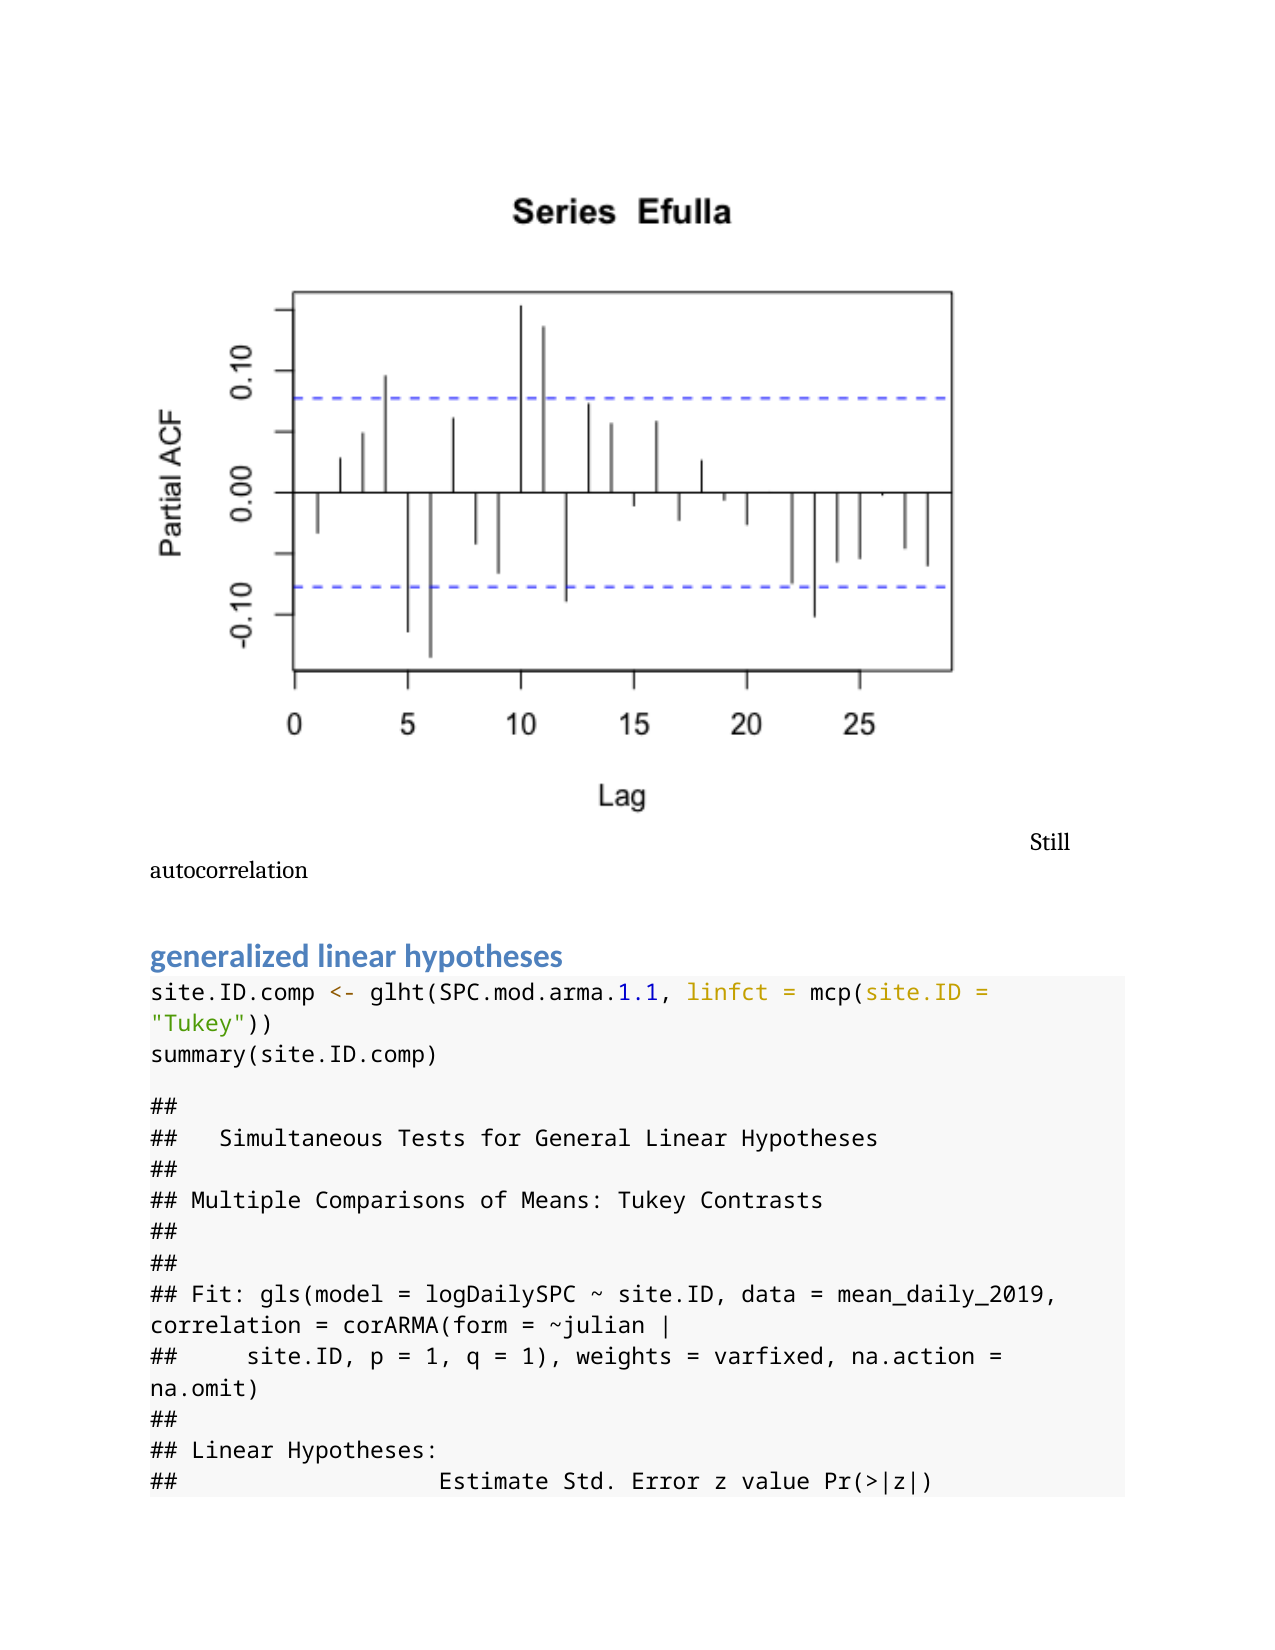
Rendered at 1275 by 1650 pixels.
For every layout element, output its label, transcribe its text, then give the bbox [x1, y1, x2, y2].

subtitle generalized linear hypotheses [150, 935, 1125, 976]
text site.ID.comp <- glht(SPC.mod.arma.1.1, linfct = mcp(site.ID = "Tukey")) summary(site.ID.comp) [274, 976, 1125, 1069]
picture [150, 150, 1025, 850]
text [150, 1090, 1125, 1497]
